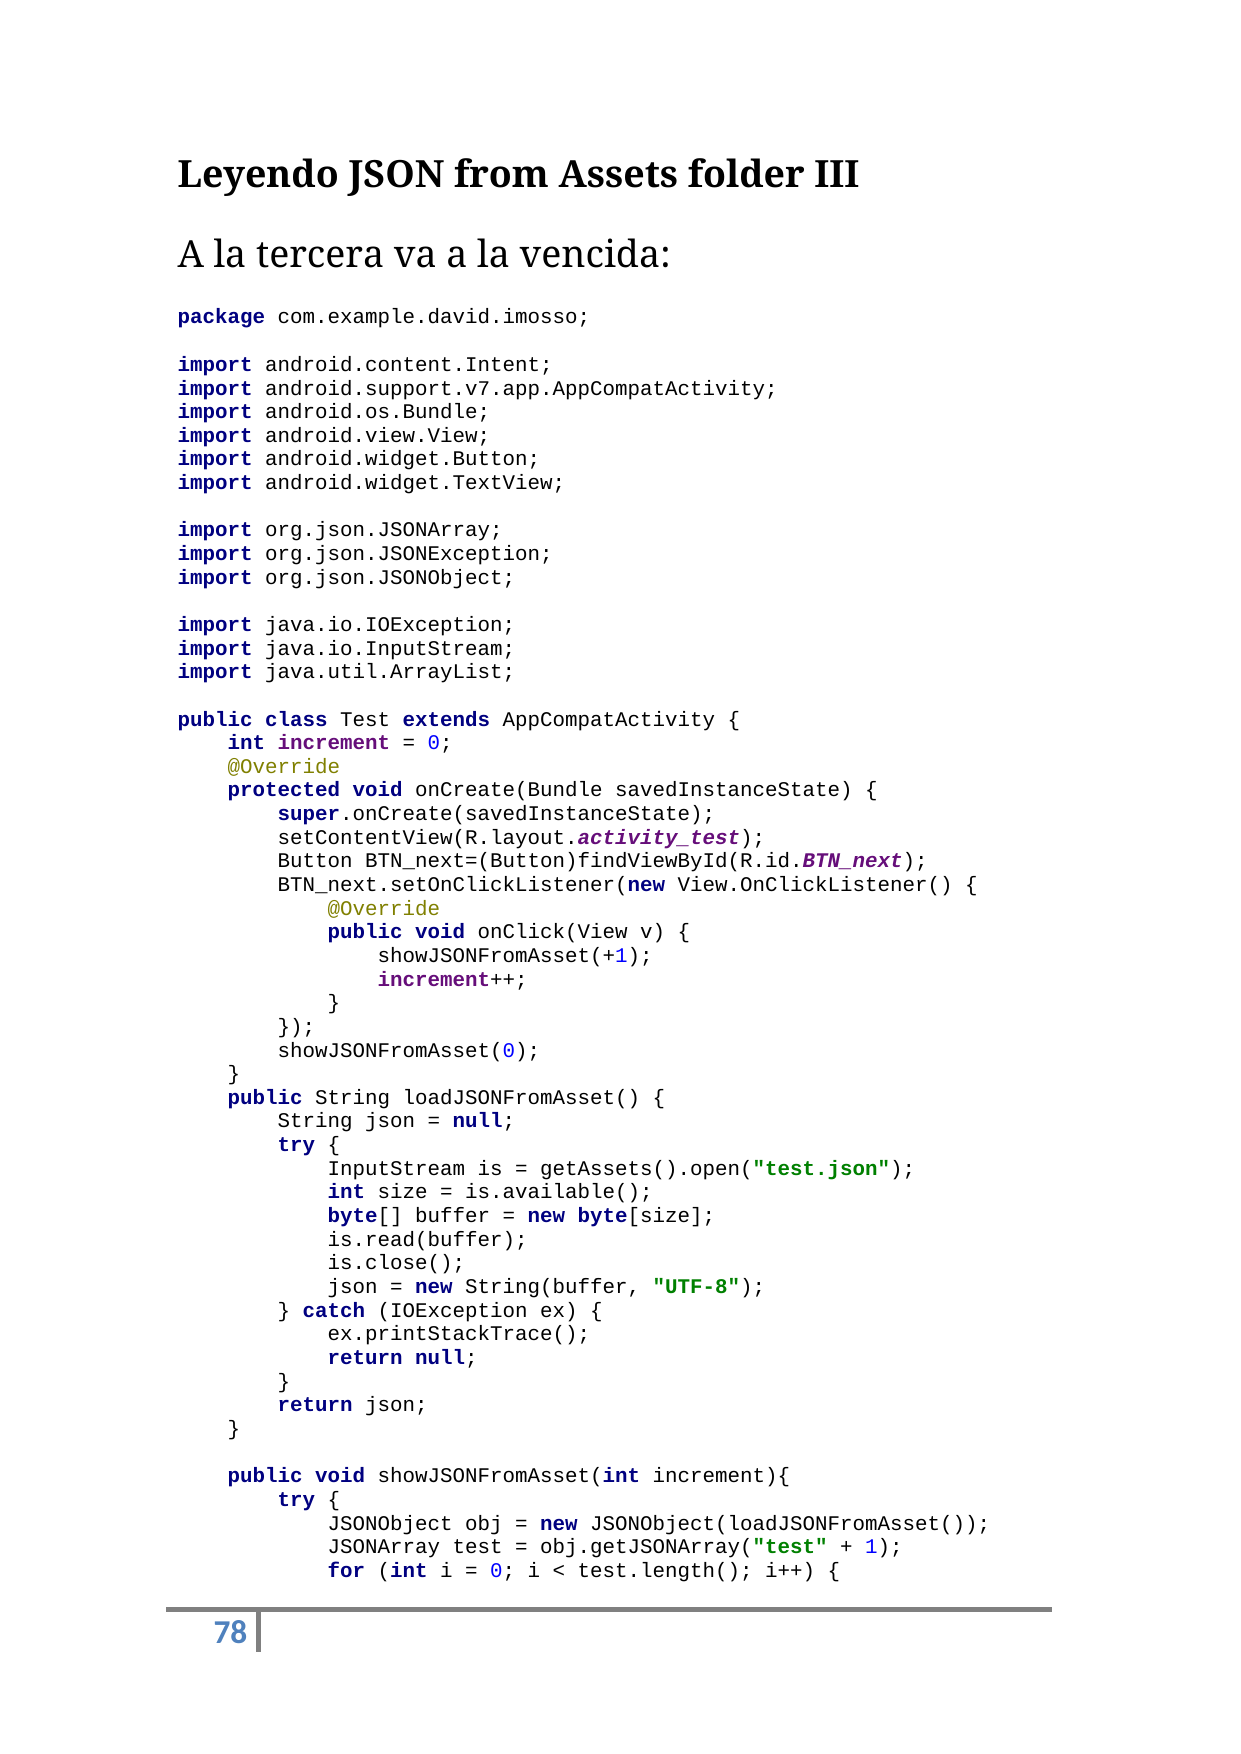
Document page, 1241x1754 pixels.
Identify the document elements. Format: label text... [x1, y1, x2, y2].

text A la tercera va a la vencida: [177, 227, 1063, 278]
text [177, 307, 1063, 1583]
text Leyendo JSON from Assets folder III [177, 148, 1063, 199]
